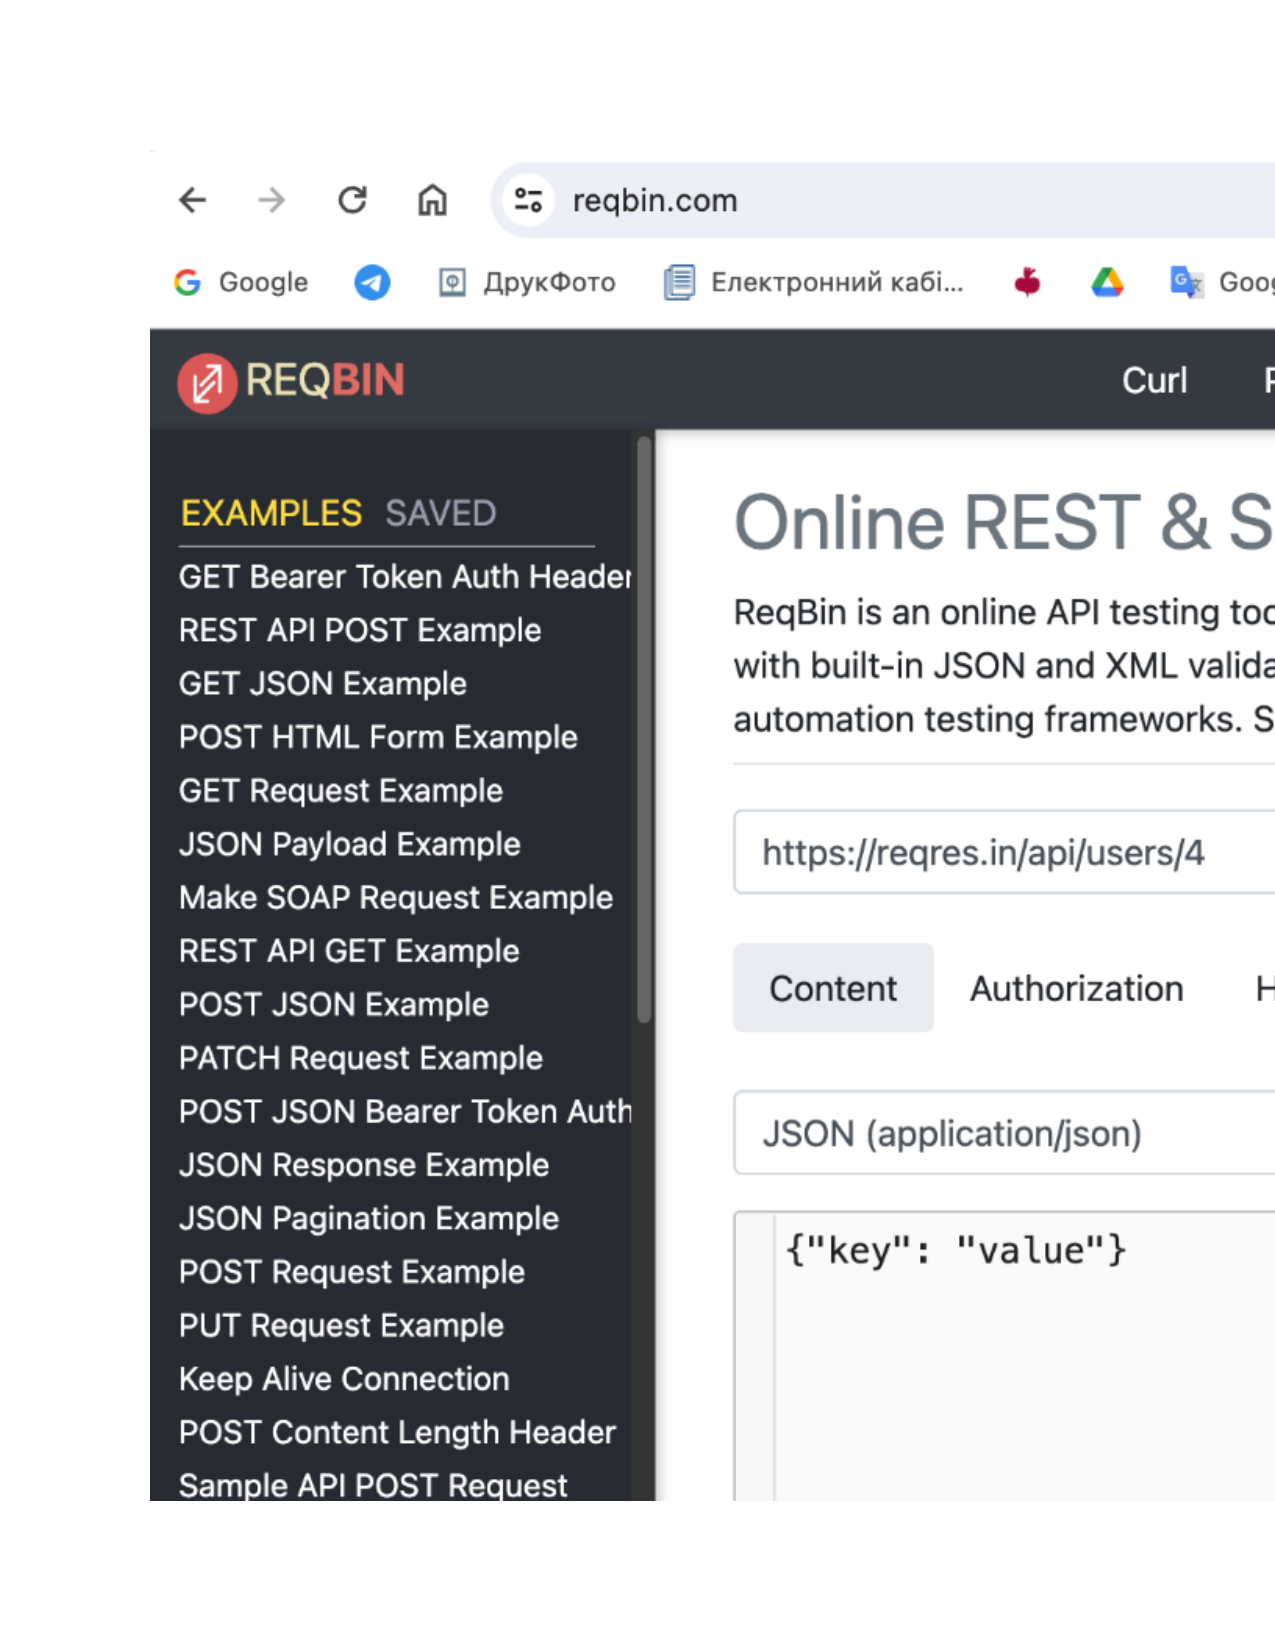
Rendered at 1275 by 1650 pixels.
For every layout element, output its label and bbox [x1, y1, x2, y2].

picture [150, 150, 1275, 1501]
